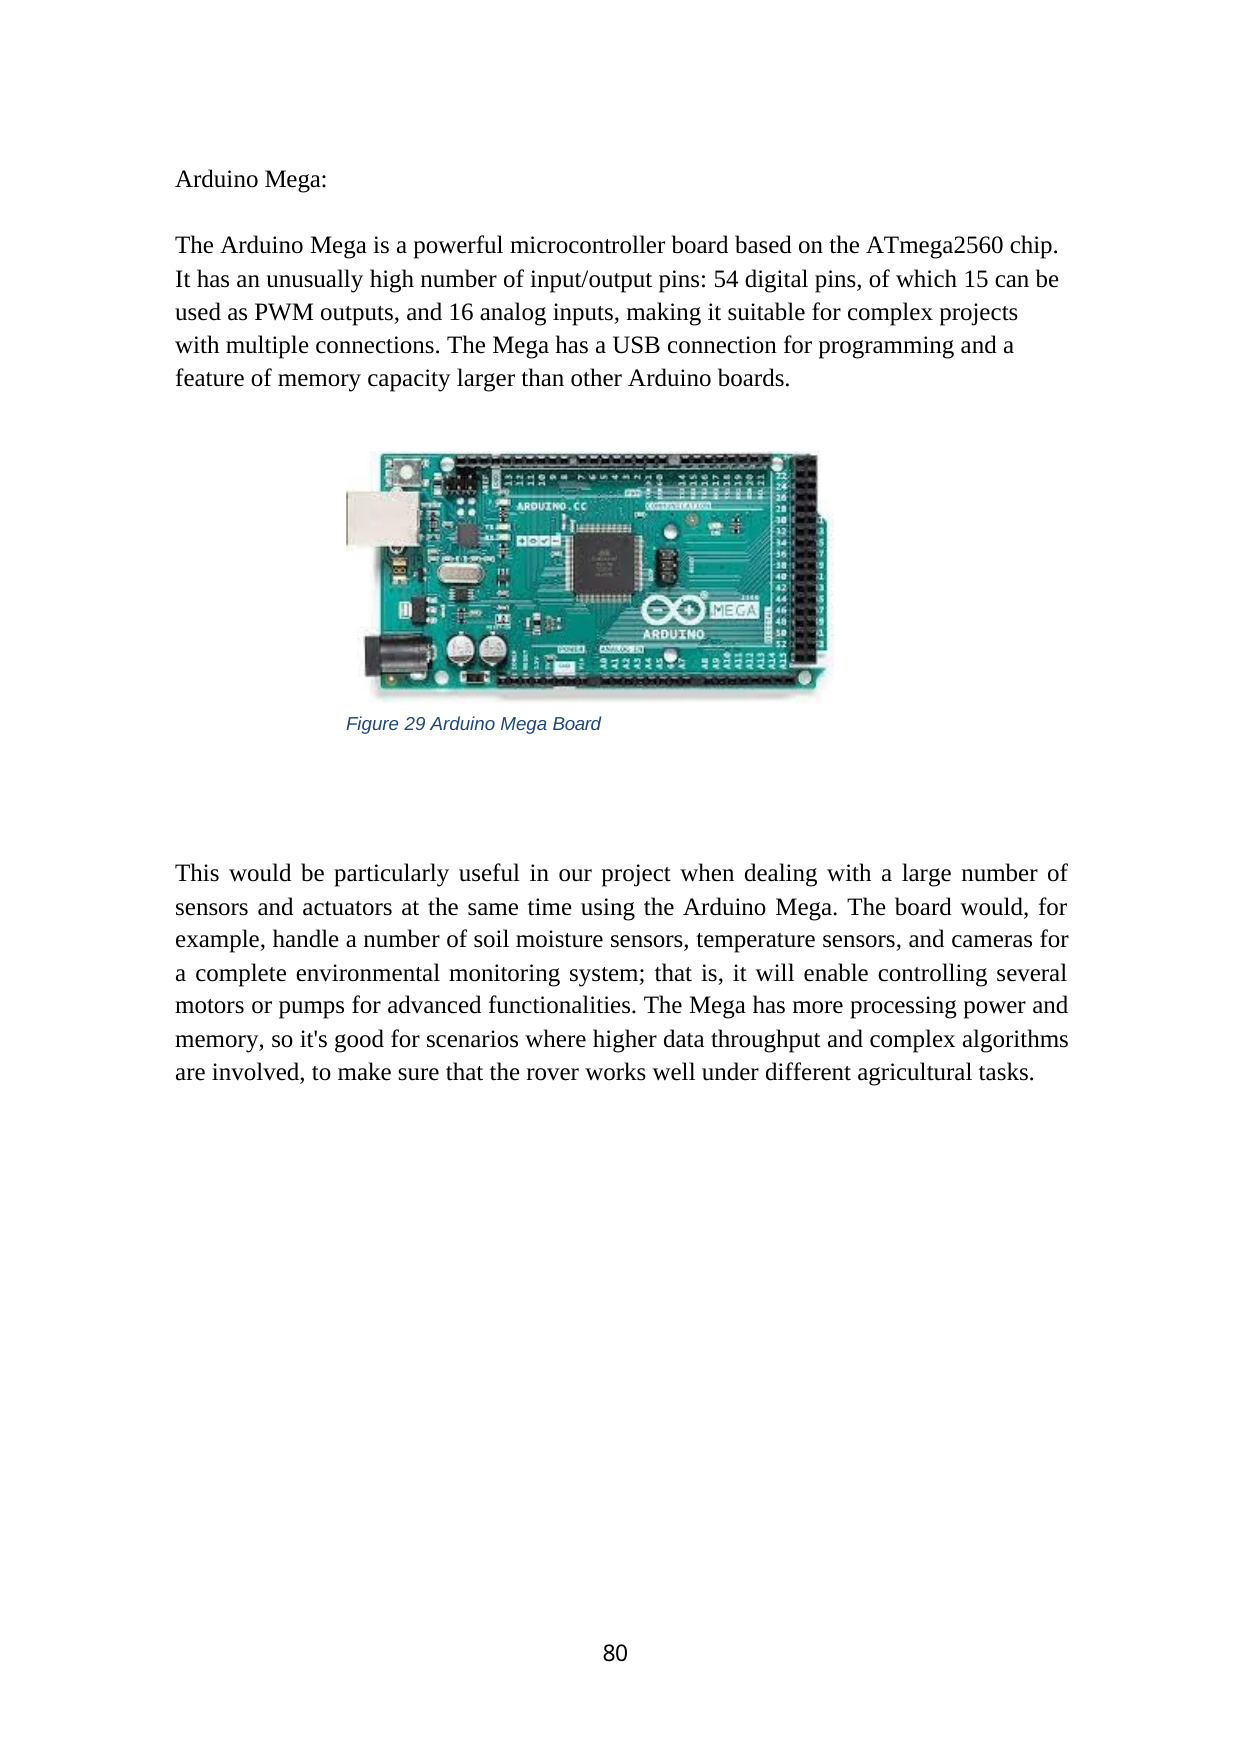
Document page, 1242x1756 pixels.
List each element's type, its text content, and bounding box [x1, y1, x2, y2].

picture [345, 451, 835, 704]
text This would be particularly useful in our project when dealing with a large number of sensors and actuators at the same time using the Arduino Mega. The board would, for example, handle a number of soil moisture sensors, temperature sensors, and cameras for a complete environmental monitoring system; that is, it will enable controlling several motors or pumps for advanced functionalities. The Mega has more processing power and memory, so it's good for scenarios where higher data throughput and complex algorithms are involved, to make sure that the rover works well under different agricultural tasks. [175, 858, 1069, 1085]
text The Arduino Mega is a powerful microcontroller board based on the ATmega2560 chip. It has an unusually high number of input/output pins: 54 digital pins, of which 15 can be used as PWM outputs, and 16 analog inputs, making it suitable for complex projects with multiple connections. The Mega has a USB connection for programming and a feature of memory capacity larger than other Arduino boards. [175, 231, 1061, 391]
text Arduino Mega: [175, 164, 1197, 193]
